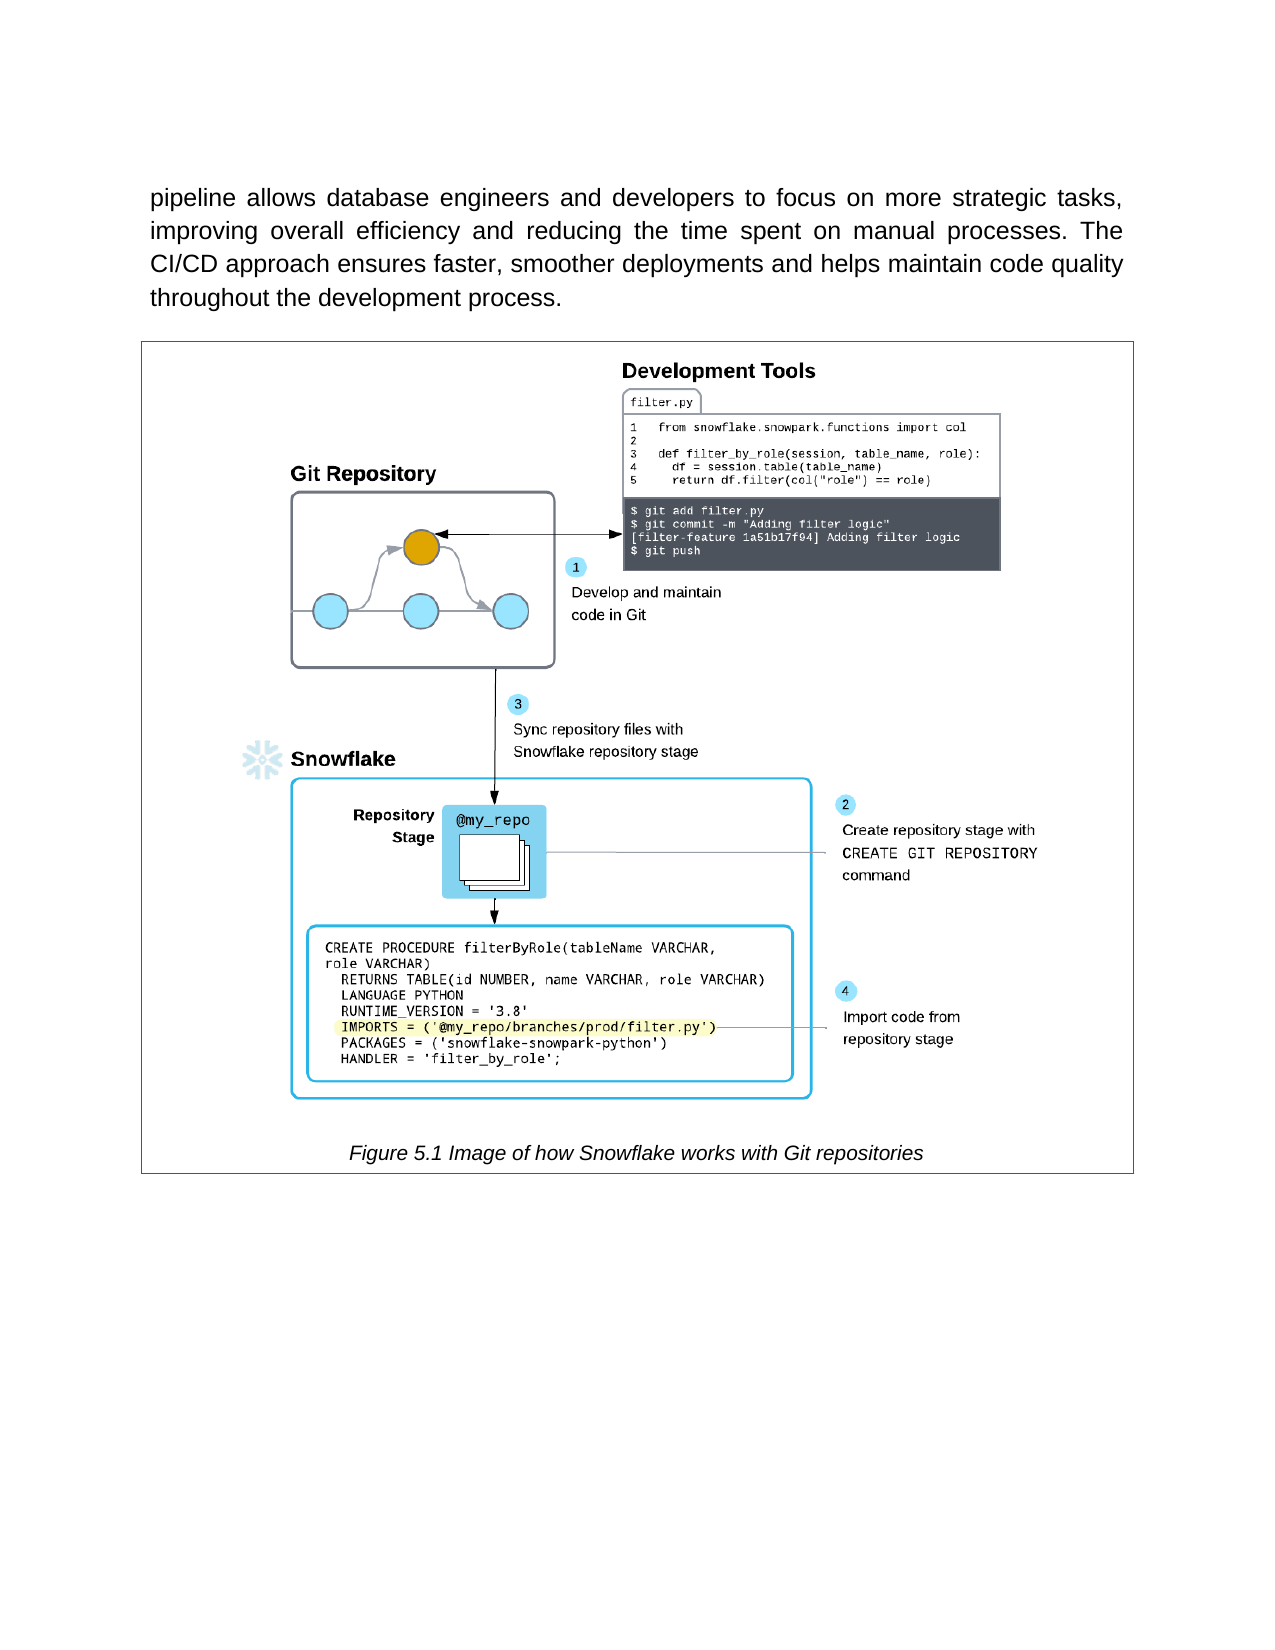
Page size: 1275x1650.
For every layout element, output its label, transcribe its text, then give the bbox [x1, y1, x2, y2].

text Figure 5.1 Image of how Snowflake works with Git repositories [142, 1131, 1133, 1173]
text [150, 182, 1125, 311]
picture [228, 350, 1047, 1112]
